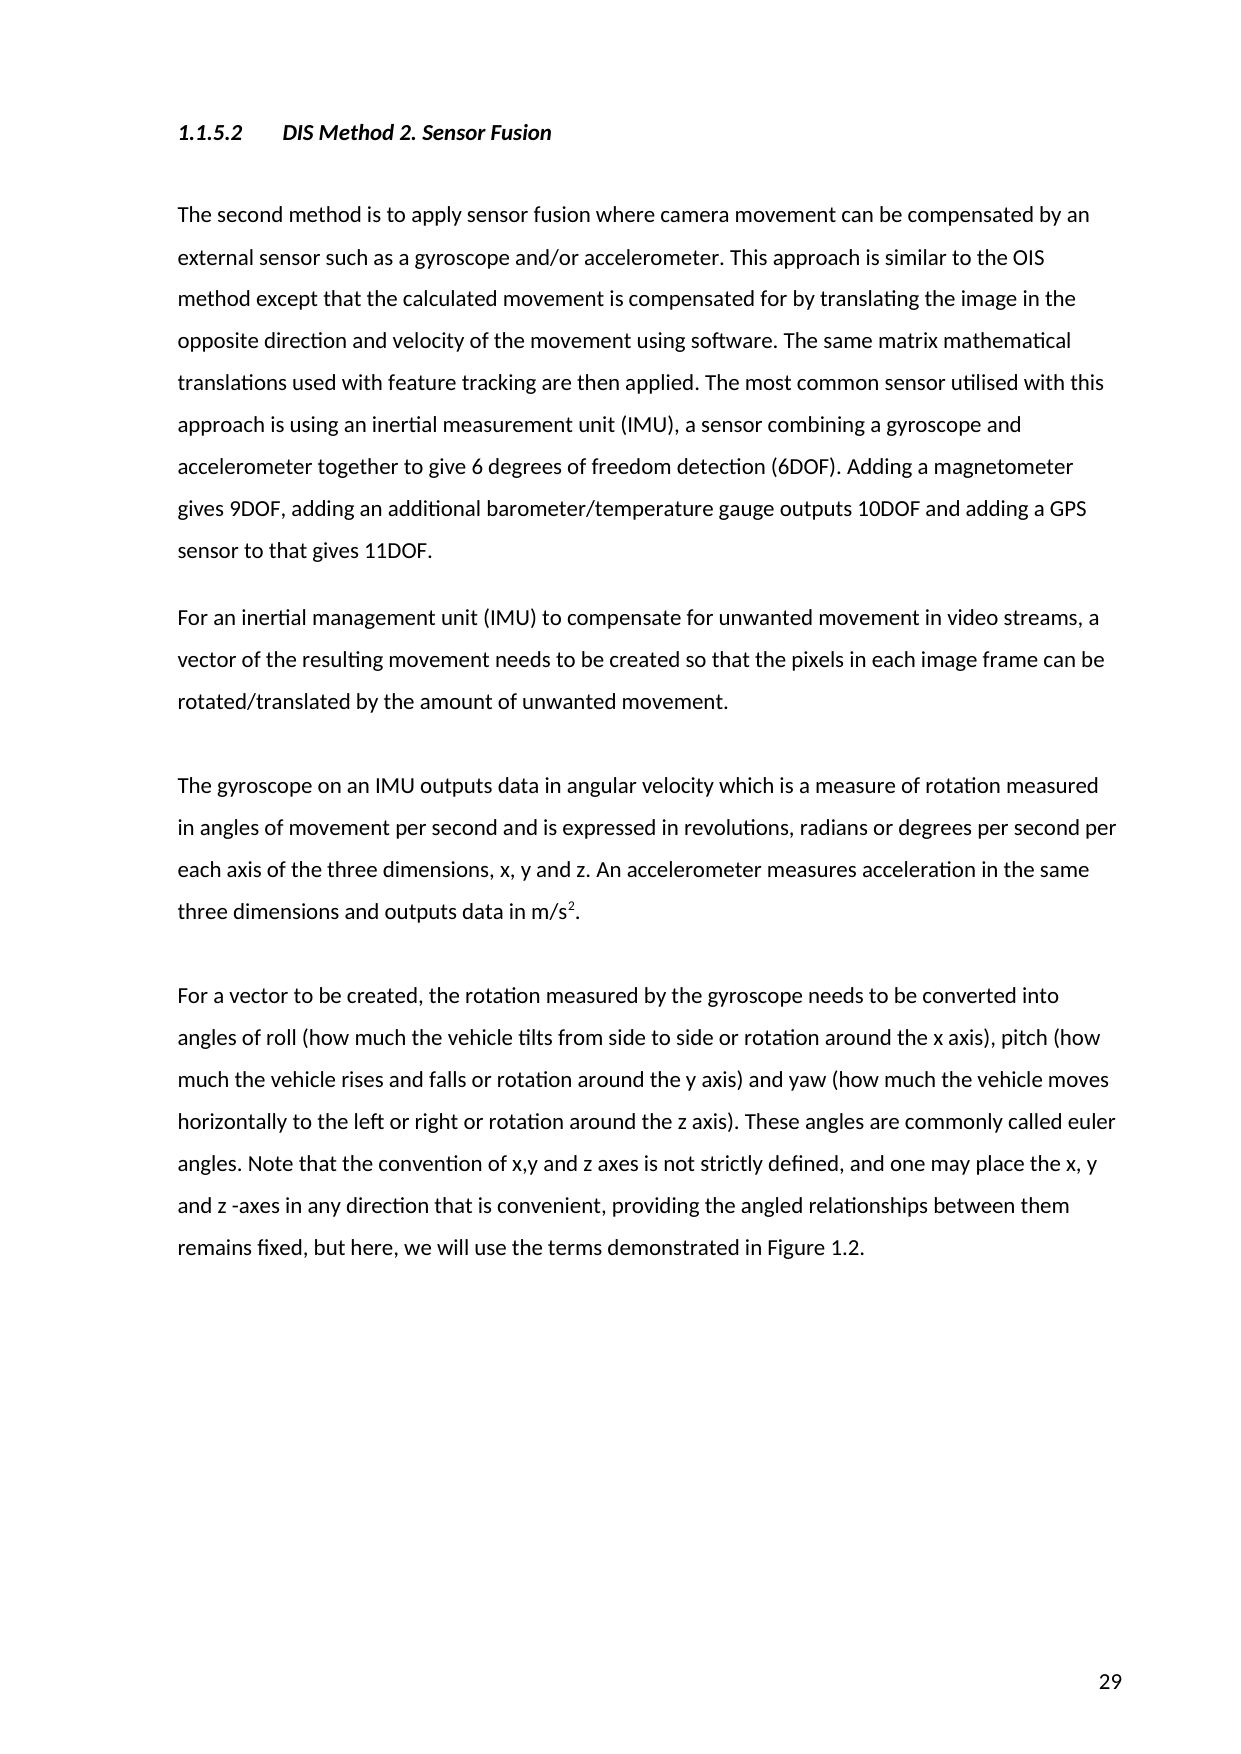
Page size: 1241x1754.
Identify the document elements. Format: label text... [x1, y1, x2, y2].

text For an inertial management unit (IMU) to compensate for unwanted movement in video streams, a vector of the resulting movement needs to be created so that the pixels in each image frame can be rotated/translated by the amount of unwanted movement. The gyroscope on an IMU outputs data in angular velocity which is a measure of rotation measured in angles of movement per second and is expressed in revolutions, radians or degrees per second per each axis of the three dimensions, x, y and z. An accelerometer measures acceleration in the same three dimensions and outputs data in m/s2. For a vector to be created, the rotation measured by the gyroscope needs to be converted into angles of roll (how much the vehicle tilts from side to side or rotation around the x axis), pitch (how much the vehicle rises and falls or rotation around the y axis) and yaw (how much the vehicle moves horizontally to the left or right or rotation around the z axis). These angles are commonly called euler angles. Note that the convention of x,y and z axes is not strictly defined, and one may place the x, y and z -axes in any direction that is convenient, providing the angled relationships between them remains fixed, but here, we will use the terms demonstrated in Figure 1.2. [177, 603, 1122, 1261]
subtitle DIS Method 2. Sensor Fusion [177, 118, 1122, 146]
text The second method is to apply sensor fusion where camera movement can be compensated by an external sensor such as a gyroscope and/or accelerometer. This approach is similar to the OIS method except that the calculated movement is compensated for by translating the image in the opposite direction and velocity of the movement using software. The same matrix mathematical translations used with feature tracking are then applied. The most common sensor utilised with this approach is using an inertial measurement unit (IMU), a sensor combining a gyroscope and accelerometer together to give 6 degrees of freedom detection (6DOF). Adding a magnetometer gives 9DOF, adding an additional barometer/temperature gauge outputs 10DOF and adding a GPS sensor to that gives 11DOF. [177, 159, 1122, 564]
